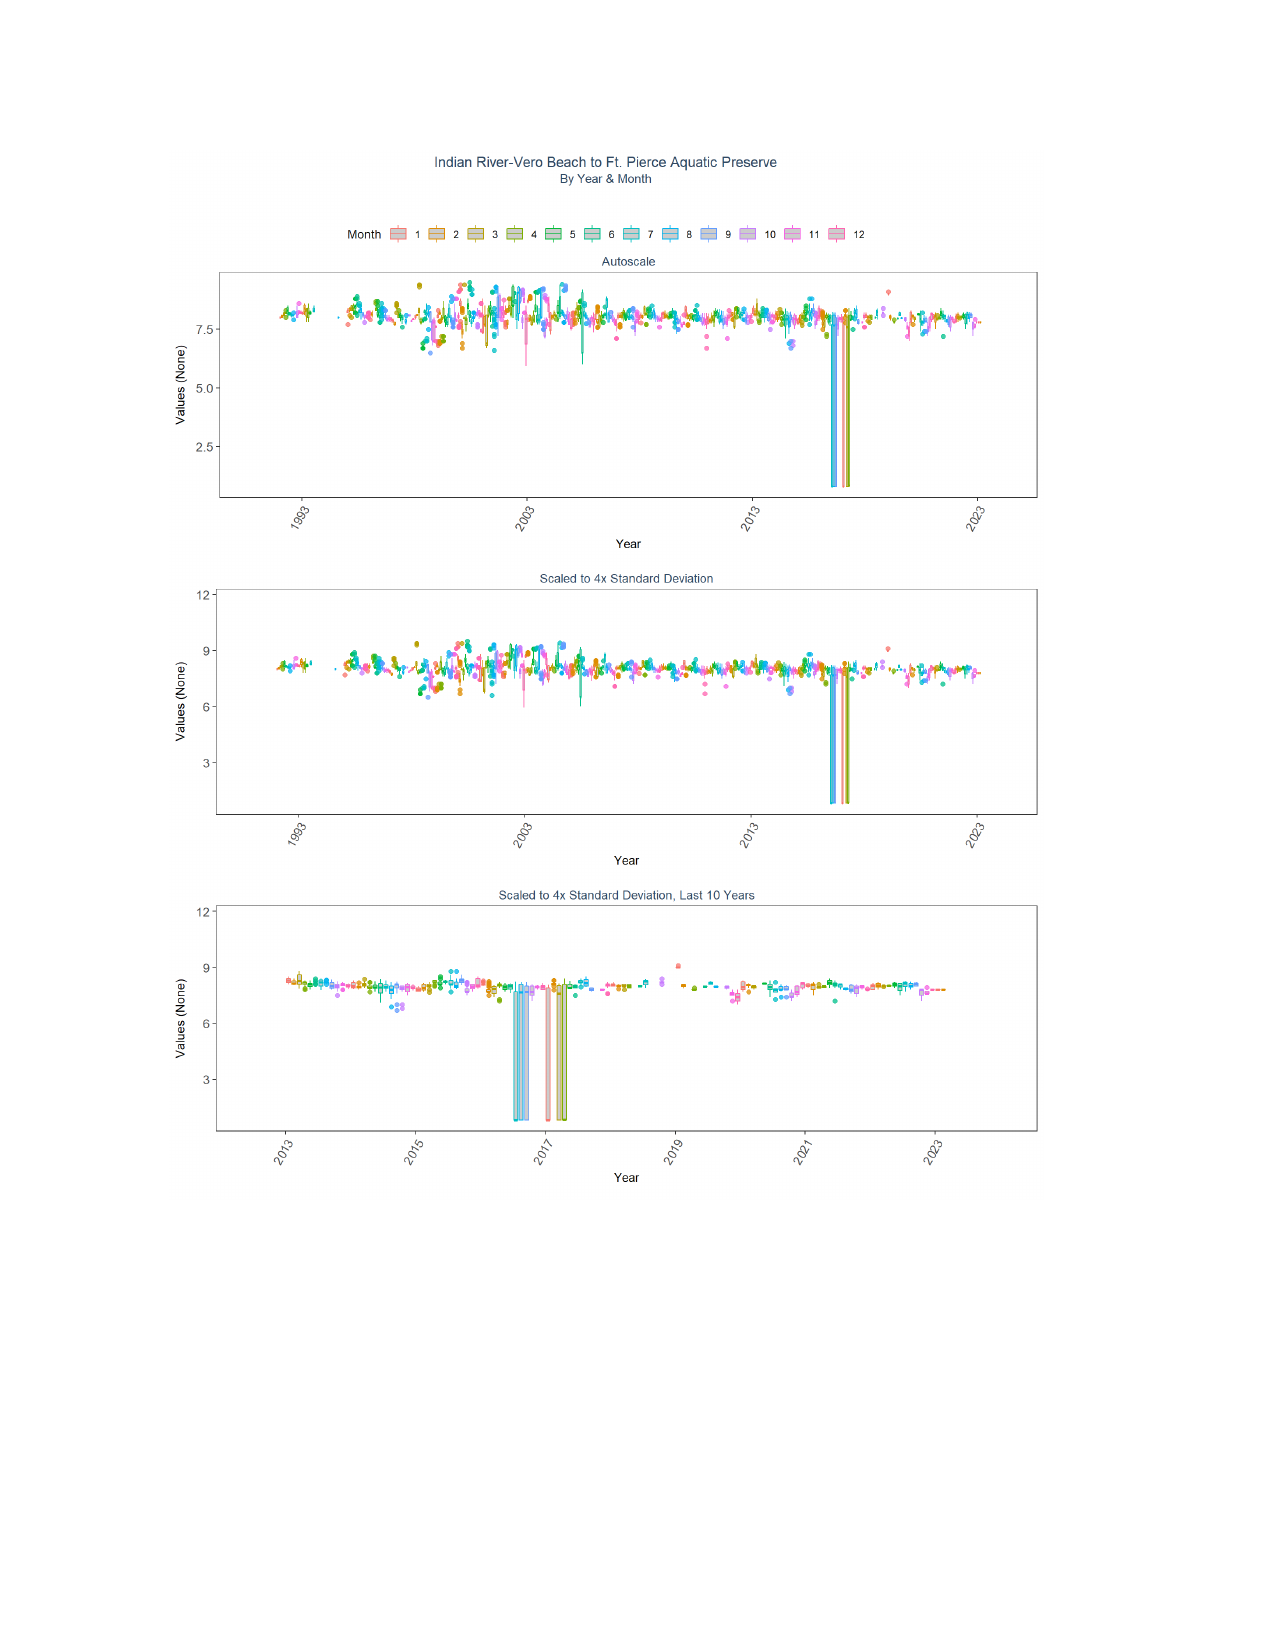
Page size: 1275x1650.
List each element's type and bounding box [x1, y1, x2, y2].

picture [168, 150, 1044, 1200]
